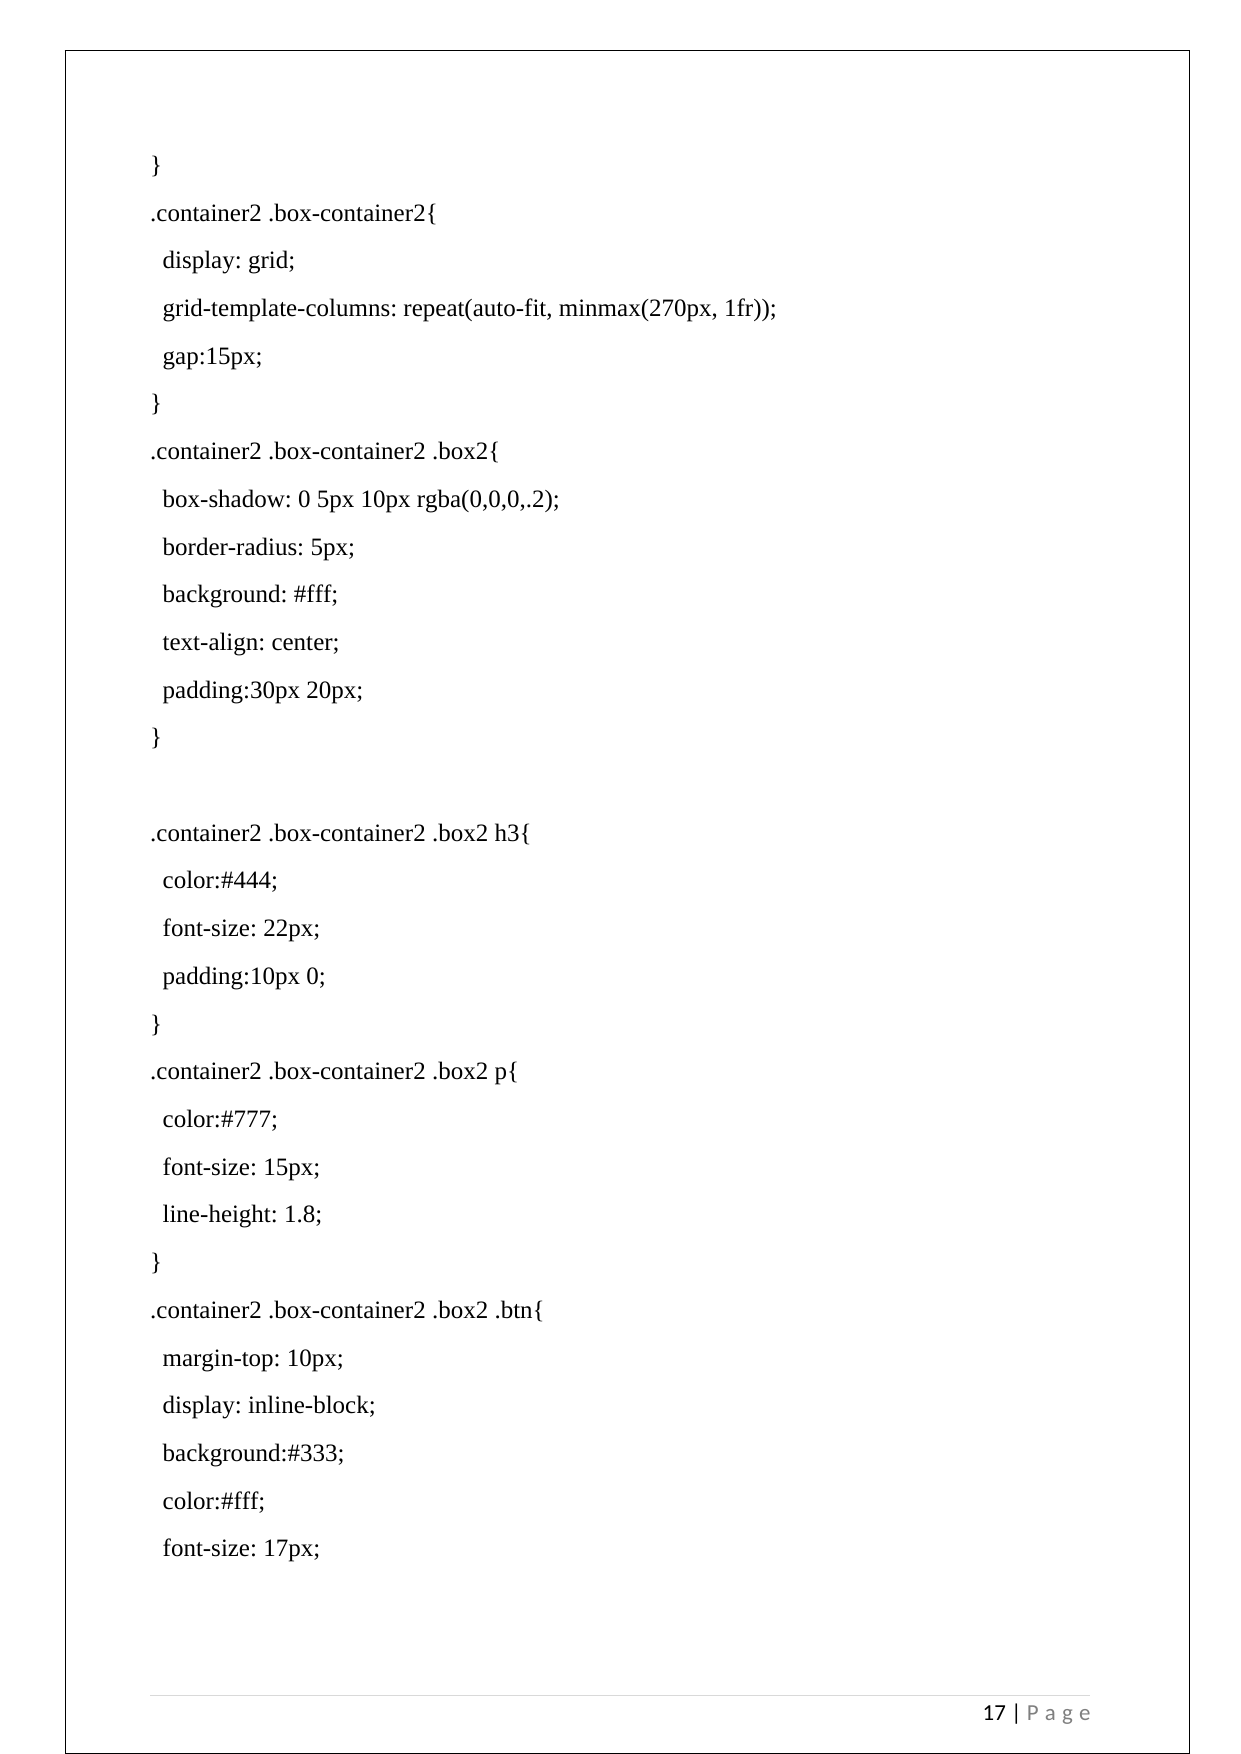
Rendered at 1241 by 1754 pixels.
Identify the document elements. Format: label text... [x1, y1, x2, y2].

text line-height: 1.8; [150, 1199, 1090, 1228]
text .container2 .box-container2{ [150, 198, 1090, 226]
text grid-template-columns: repeat(auto-fit, minmax(270px, 1fr)); [150, 293, 1090, 322]
text padding:10px 0; [150, 961, 1090, 990]
text display: inline-block; [150, 1390, 1090, 1419]
text font-size: 15px; [150, 1152, 1090, 1181]
text .container2 .box-container2 .box2 h3{ [150, 818, 1090, 847]
text text-align: center; [150, 627, 1090, 656]
text font-size: 22px; [150, 913, 1090, 942]
text background: #fff; [150, 579, 1090, 608]
text display: grid; [150, 245, 1090, 274]
text } [150, 1009, 1090, 1037]
text border-radius: 5px; [150, 532, 1090, 560]
text } [150, 150, 1090, 179]
text color:#777; [150, 1104, 1090, 1133]
text gap:15px; [150, 341, 1090, 369]
text color:#444; [150, 866, 1090, 894]
text .container2 .box-container2 .box2 .btn{ [150, 1295, 1090, 1324]
text .container2 .box-container2 .box2 p{ [150, 1056, 1090, 1085]
text font-size: 17px; [150, 1533, 1090, 1562]
text box-shadow: 0 5px 10px rgba(0,0,0,.2); [150, 484, 1090, 513]
text margin-top: 10px; [150, 1343, 1090, 1371]
text color:#fff; [150, 1486, 1090, 1514]
text padding:30px 20px; [150, 675, 1090, 703]
text } [150, 388, 1090, 417]
text .container2 .box-container2 .box2{ [150, 436, 1090, 465]
text } [150, 722, 1090, 751]
text background:#333; [150, 1438, 1090, 1467]
text } [150, 1247, 1090, 1276]
